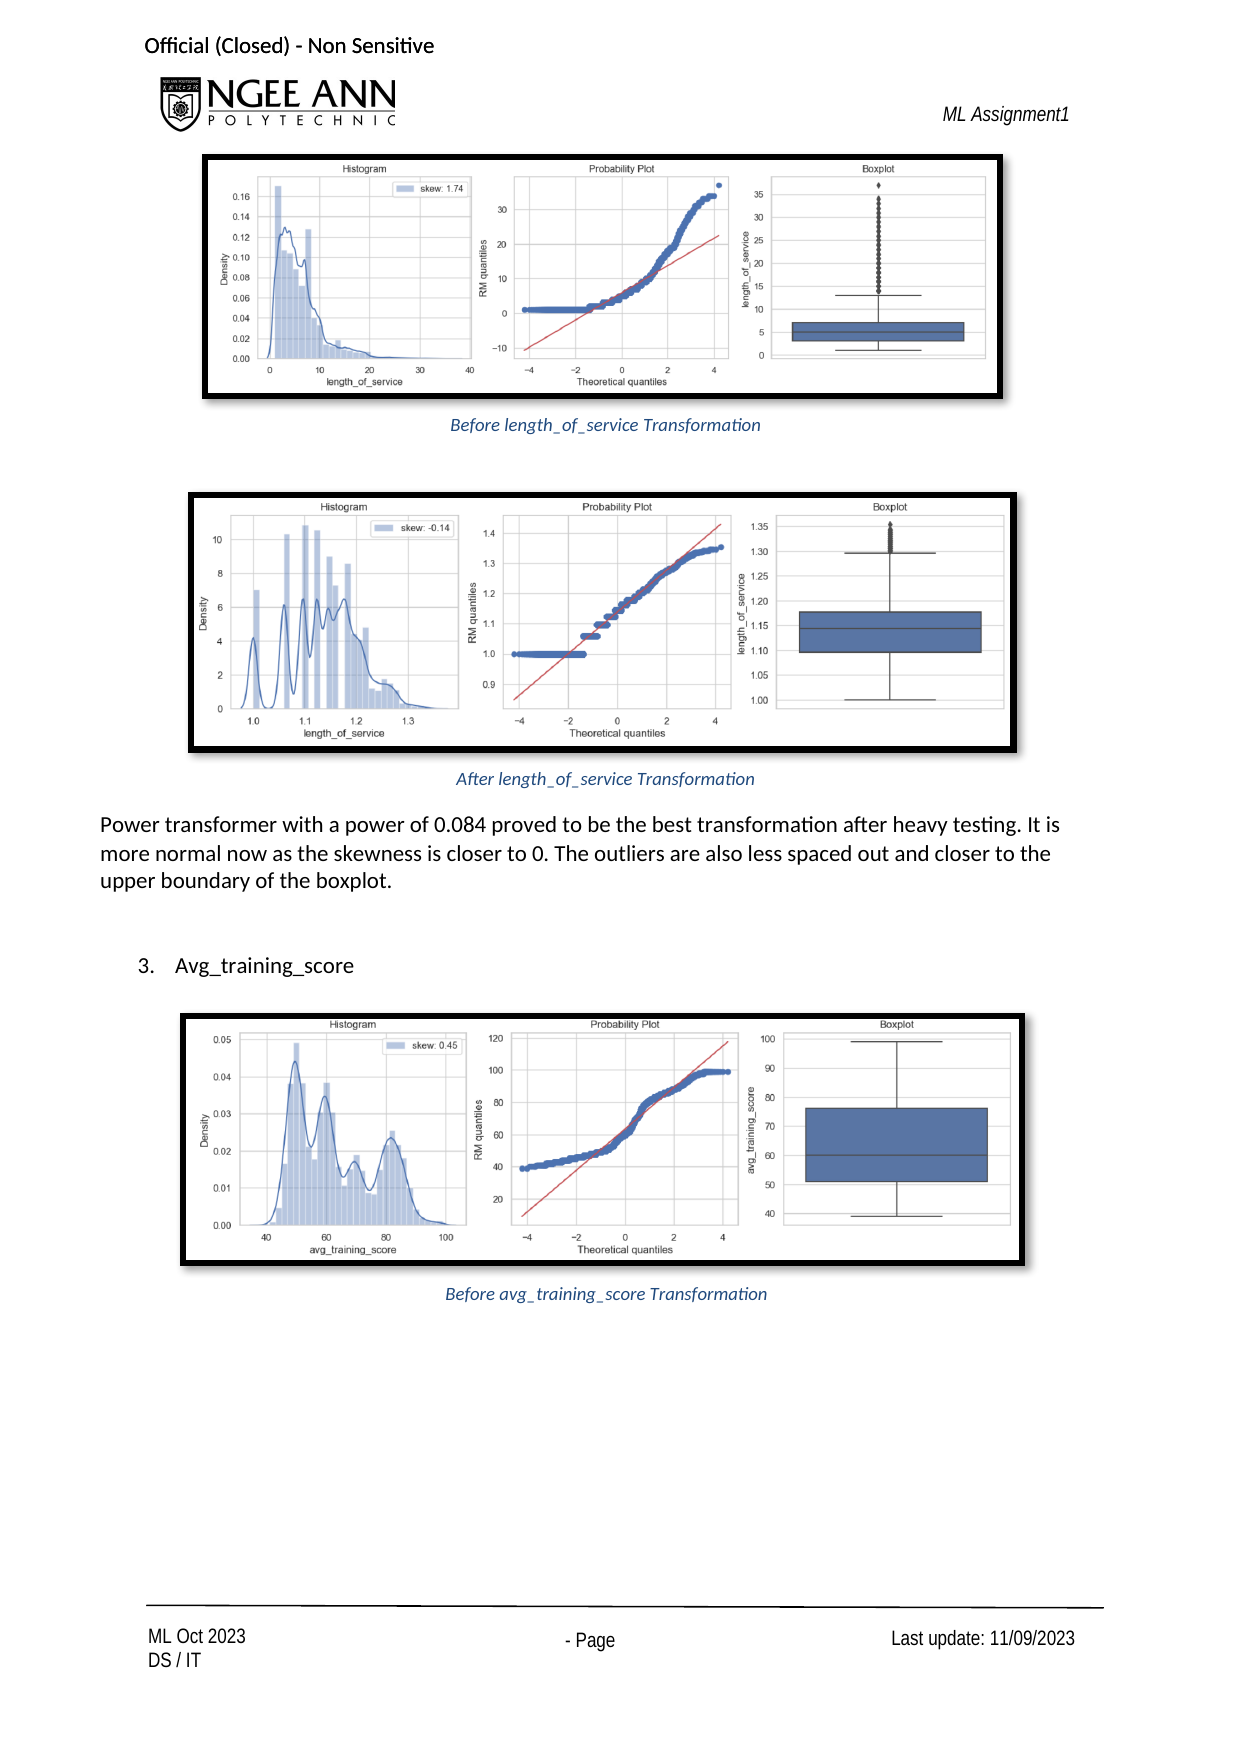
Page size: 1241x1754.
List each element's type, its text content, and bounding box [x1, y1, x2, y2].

picture [194, 498, 1010, 746]
picture [208, 160, 997, 393]
text Power transformer with a power of 0.084 proved to be the best transformation after heavy testing. It is more normal now as the skewness is closer to 0. The outliers are also less spaced out and closer to the upper boundary of the boxplot. [100, 811, 1113, 895]
picture [160, 77, 395, 132]
text Before avg_training_score Transformation [100, 1282, 1113, 1305]
text Before length_of_service Transformation [100, 414, 1113, 437]
text After length_of_service Transformation [100, 767, 1113, 790]
list Avg_training_score [137, 951, 1113, 979]
picture [186, 1019, 1019, 1260]
